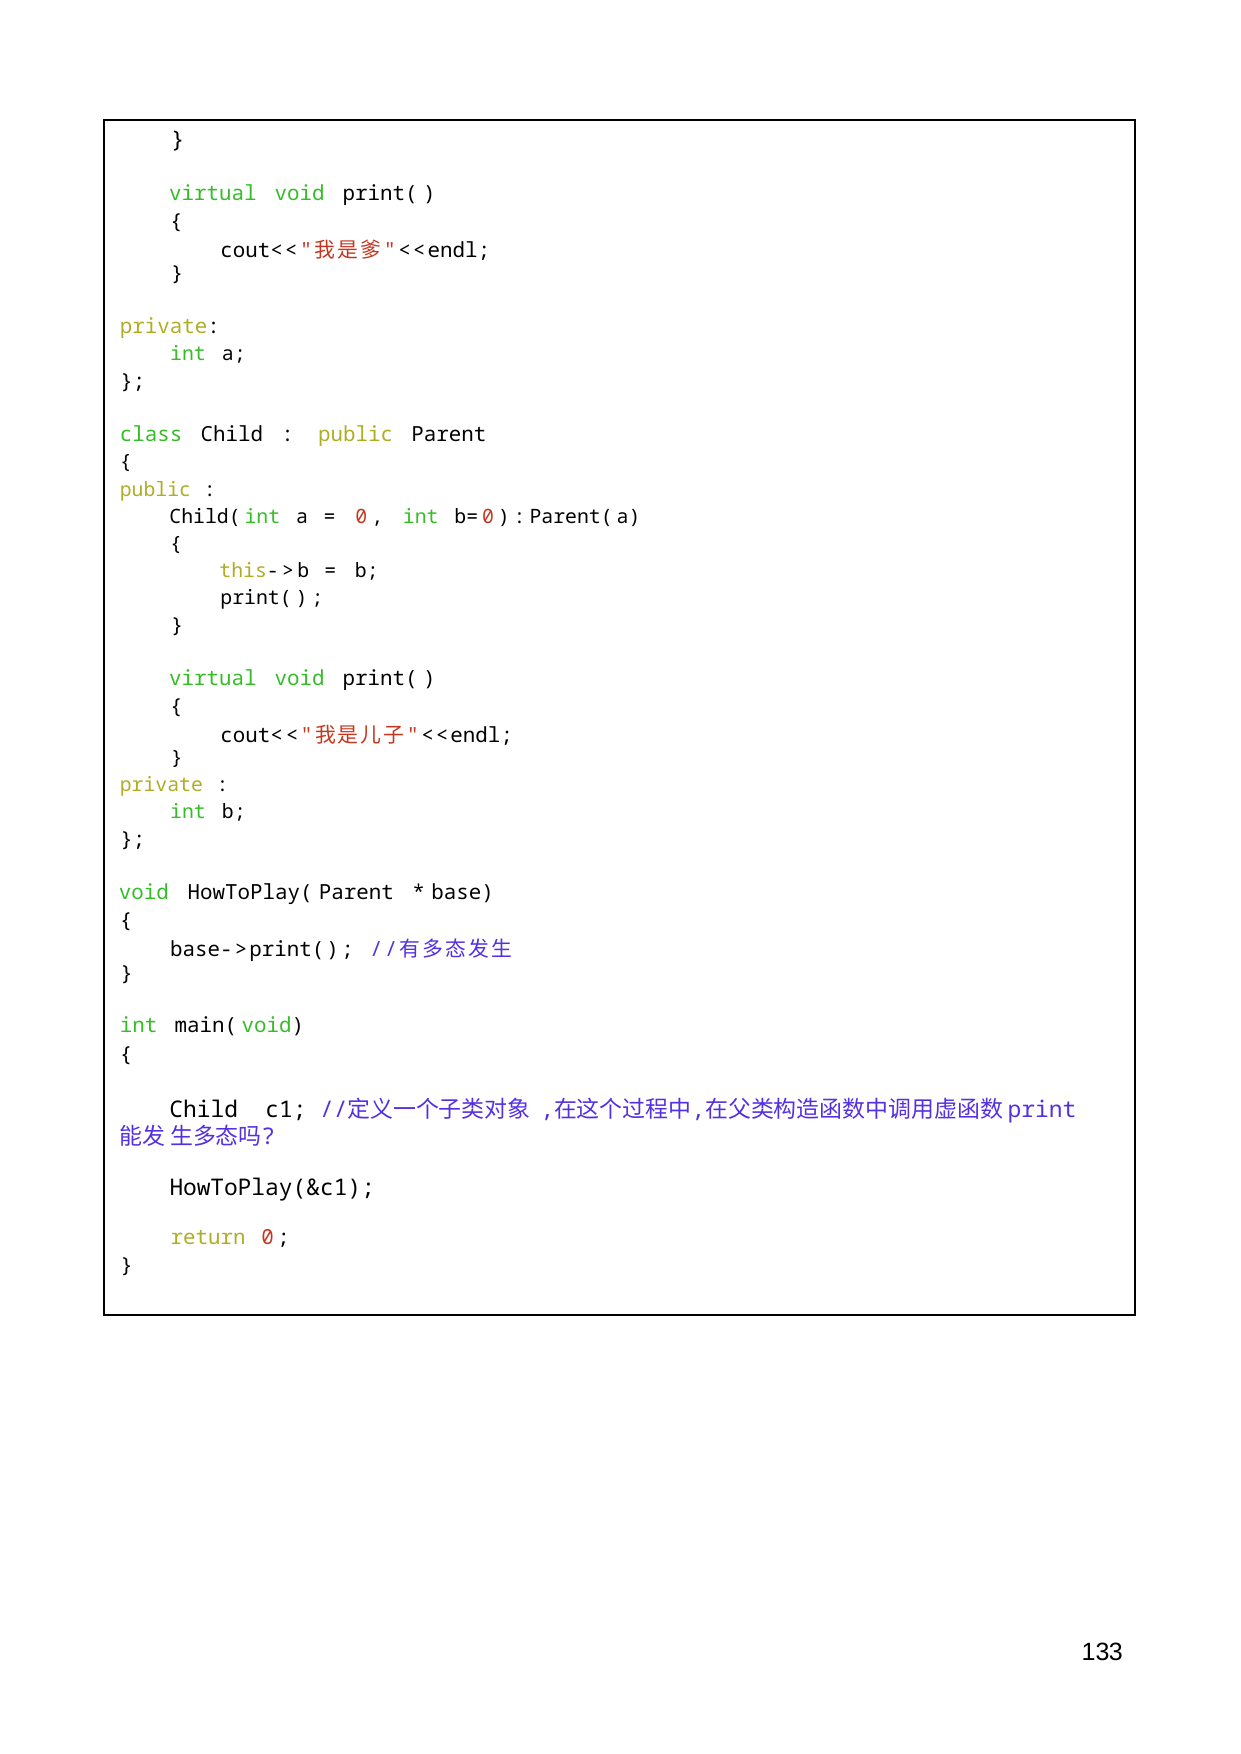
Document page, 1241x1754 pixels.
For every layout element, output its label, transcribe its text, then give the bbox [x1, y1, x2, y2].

table_header } virtual void print() { cout<<"我是爹"<<endl; } private: int a; }; class Child : public Parent { public : Child(int a = 0, int b=0):Parent(a) { this->b = b; print(); } virtual void print() { cout<<"我是⼉⼦"<<endl; } private : int b; }; void HowToPlay(Parent *base) { base->print(); //有多态发⽣ } int main(void) { Child c1; //定义⼀个⼦类对象 ,在这个过程中,在⽗类构造函数中调⽤虚函数print 能发 ⽣多态吗? HowToPlay(&c1); return 0; } [105, 121, 1134, 1313]
